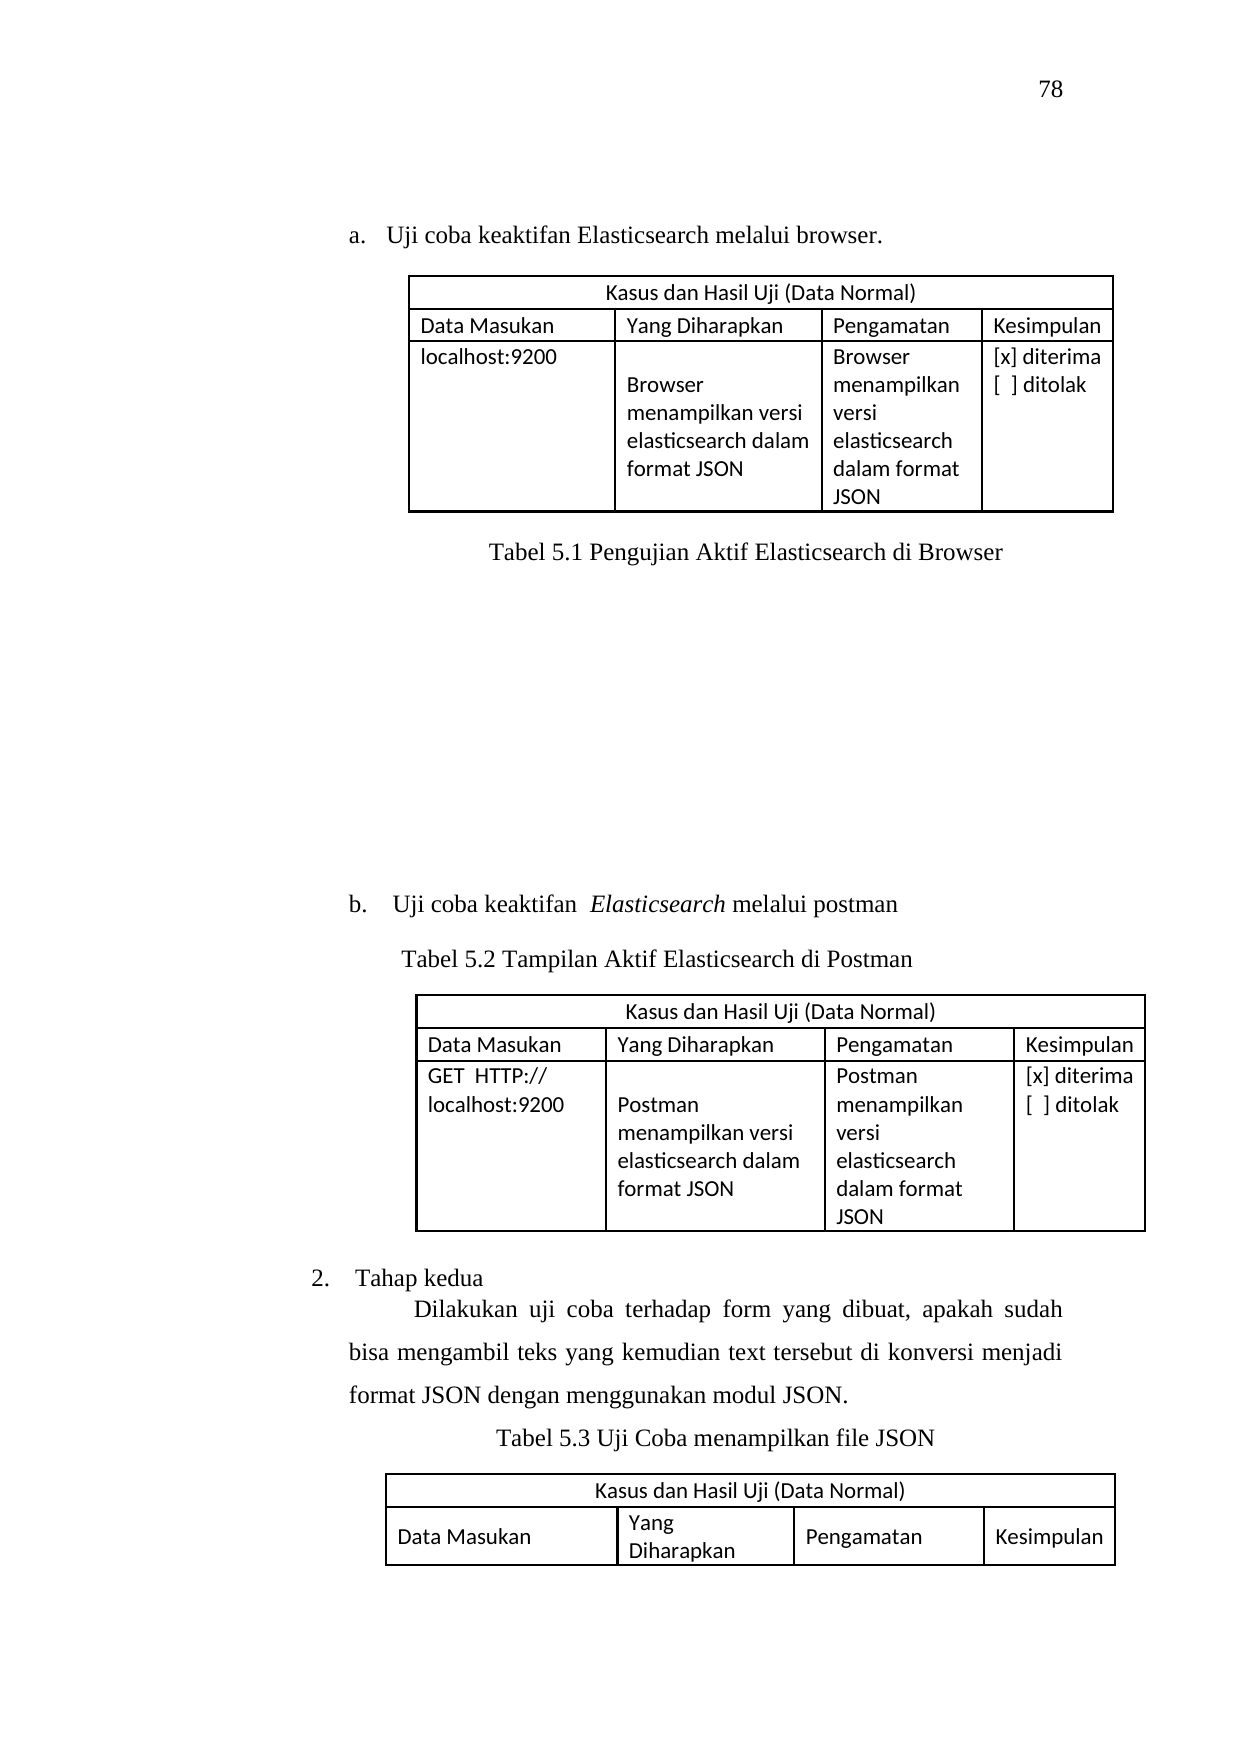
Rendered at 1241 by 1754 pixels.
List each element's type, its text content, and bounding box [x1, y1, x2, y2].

table_cell Kesimpulan [983, 310, 1112, 340]
table_cell Pengamatan [826, 1029, 1013, 1059]
table_cell Postman menampilkan versi elasticsearch dalam format JSON [826, 1062, 1013, 1230]
table_cell Yang Diharapkan [607, 1029, 824, 1059]
table_header Kasus dan Hasil Uji (Data Normal) [387, 1475, 1114, 1506]
table_cell localhost:9200 [410, 342, 614, 510]
list Uji coba keaktifan Elasticsearch melalui browser. [349, 220, 1063, 249]
list Tahap kedua [311, 1263, 1063, 1292]
text Tabel 5.2 Tampilan Aktif Elasticsearch di Postman [236, 944, 1063, 973]
table_cell Browser menampilkan versi elasticsearch dalam format JSON [616, 342, 821, 510]
table_cell GET HTTP:// localhost:9200 [418, 1062, 605, 1230]
table_cell Postman menampilkan versi elasticsearch dalam format JSON [607, 1062, 824, 1230]
table_cell Kesimpulan [985, 1508, 1114, 1564]
text Tabel 5.1 Pengujian Aktif Elasticsearch di Browser [428, 513, 1063, 566]
table_cell Pengamatan [795, 1508, 983, 1564]
list Dilakukan uji coba terhadap form yang dibuat, apakah sudah bisa mengambil teks yang kemudian text tersebut di konversi menjadi format JSON dengan menggunakan modul JSON. [349, 1294, 1063, 1409]
text Tabel 5.3 Uji Coba menampilkan file JSON [368, 1423, 1063, 1452]
table_header Kasus dan Hasil Uji (Data Normal) [418, 996, 1144, 1027]
table_cell Yang Diharapkan [616, 310, 821, 340]
list Uji coba keaktifan Elasticsearch melalui postman [349, 889, 1063, 917]
table_cell [x] diterima [ ] ditolak [1015, 1062, 1144, 1230]
table_cell Data Masukan [410, 310, 614, 340]
table_cell Data Masukan [387, 1508, 616, 1564]
table_cell Kesimpulan [1015, 1029, 1144, 1059]
table_cell [x] diterima [ ] ditolak [983, 342, 1112, 510]
table_cell Pengamatan [823, 310, 981, 340]
table_cell Yang Diharapkan [619, 1508, 793, 1564]
table_cell Browser menampilkan versi elasticsearch dalam format JSON [823, 342, 981, 510]
table_cell Data Masukan [418, 1029, 605, 1059]
table_header Kasus dan Hasil Uji (Data Normal) [410, 277, 1112, 307]
